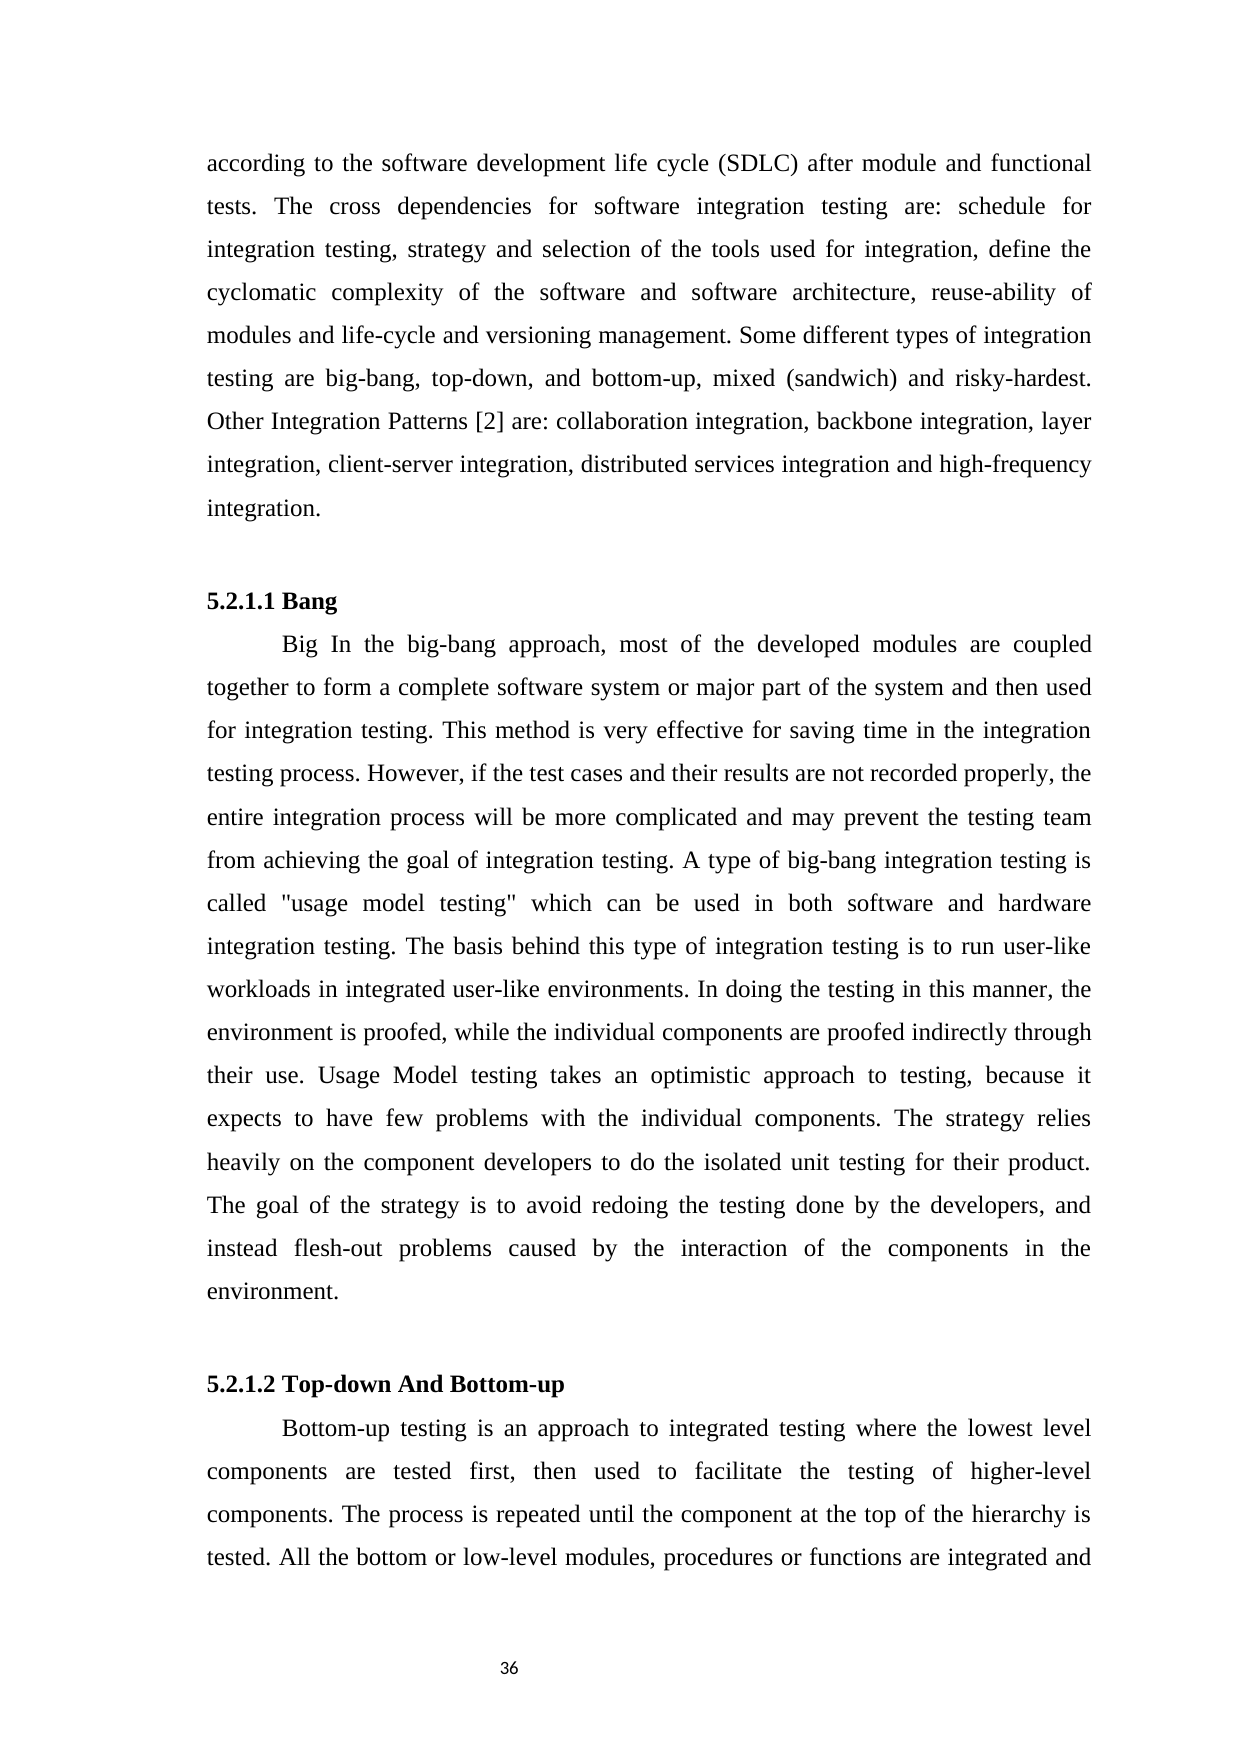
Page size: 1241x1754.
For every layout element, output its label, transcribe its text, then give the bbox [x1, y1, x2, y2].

text 5.2.1.1 Bang [207, 586, 1093, 615]
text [207, 1413, 1093, 1571]
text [207, 148, 1093, 521]
text 5.2.1.2 Top-down And Bottom-up [207, 1369, 1093, 1398]
text Big In the big-bang approach, most of the developed modules are coupled together to form a complete software system or major part of the system and then used for integration testing. This method is very effective for saving time in the integration testing process. However, if the test cases and their results are not recorded properly, the entire integration process will be more complicated and may prevent the testing team from achieving the goal of integration testing. A type of big-bang integration testing is called "usage model testing" which can be used in both software and hardware integration testing. The basis behind this type of integration testing is to run user-like workloads in integrated user-like environments. In doing the testing in this manner, the environment is proofed, while the individual components are proofed indirectly through their use. Usage Model testing takes an optimistic approach to testing, because it expects to have few problems with the individual components. The strategy relies heavily on the component developers to do the isolated unit testing for their product. The goal of the strategy is to avoid redoing the testing done by the developers, and instead flesh-out problems caused by the interaction of the components in the environment. [207, 629, 1093, 1305]
